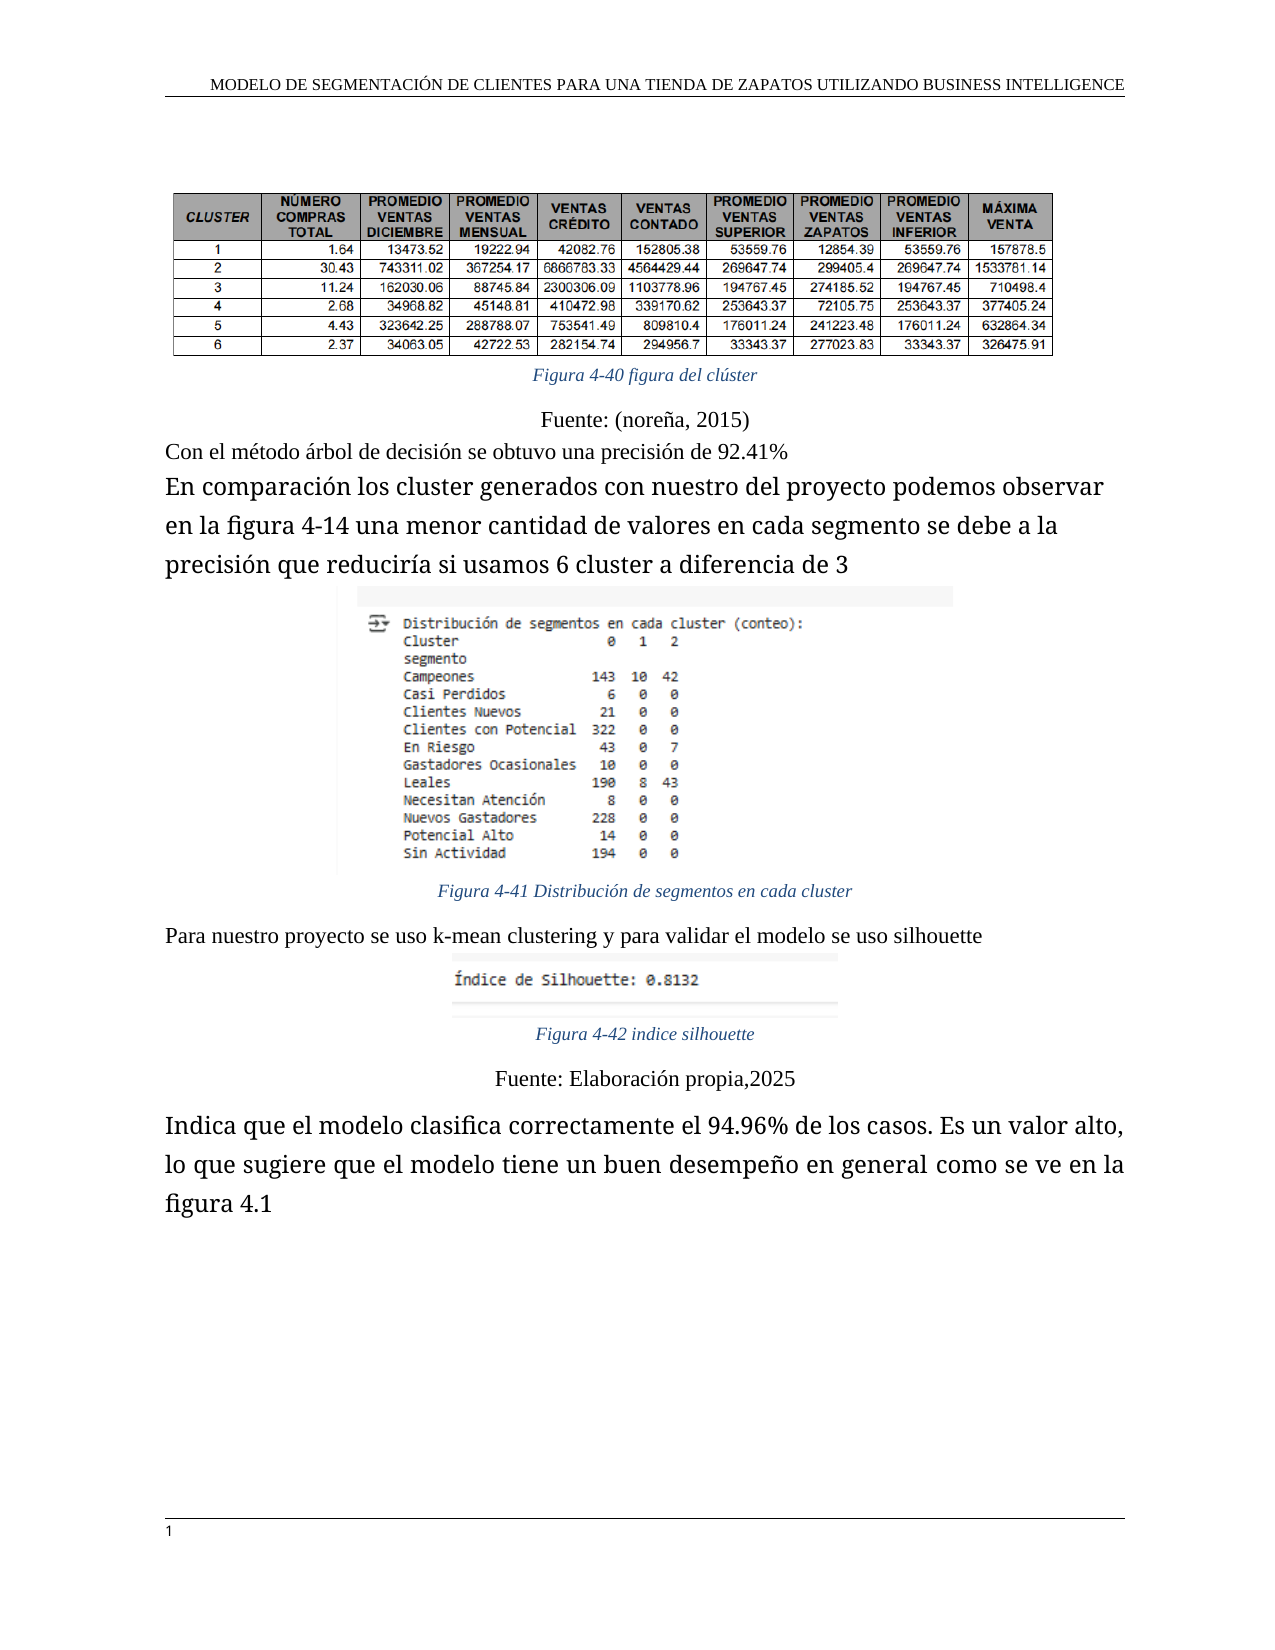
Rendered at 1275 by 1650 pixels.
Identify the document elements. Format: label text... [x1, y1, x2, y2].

picture [336, 586, 954, 875]
picture [452, 953, 838, 1018]
text Indica que el modelo clasifica correctamente el 94.96% de los casos. Es un valor alto, lo que sugiere que el modelo tiene un buen desempeño en general como se ve en la figura 4.1 [165, 1109, 1125, 1219]
picture [165, 177, 1062, 359]
text Fuente: [165, 406, 1125, 433]
text Fuente: Elaboración propia,2025 [165, 1065, 1125, 1091]
text Para nuestro proyecto se uso k-mean clustering y para validar el modelo se uso silhouette [165, 922, 1125, 948]
text En comparación los cluster generados con nuestro del proyecto podemos observar en la figura 4-14 una menor cantidad de valores en cada segmento se debe a la precisión que reduciría si usamos 6 cluster a diferencia de 3 [165, 469, 1125, 580]
text Con el método árbol de decisión se obtuvo una precisión de 92.41% [165, 438, 1125, 464]
